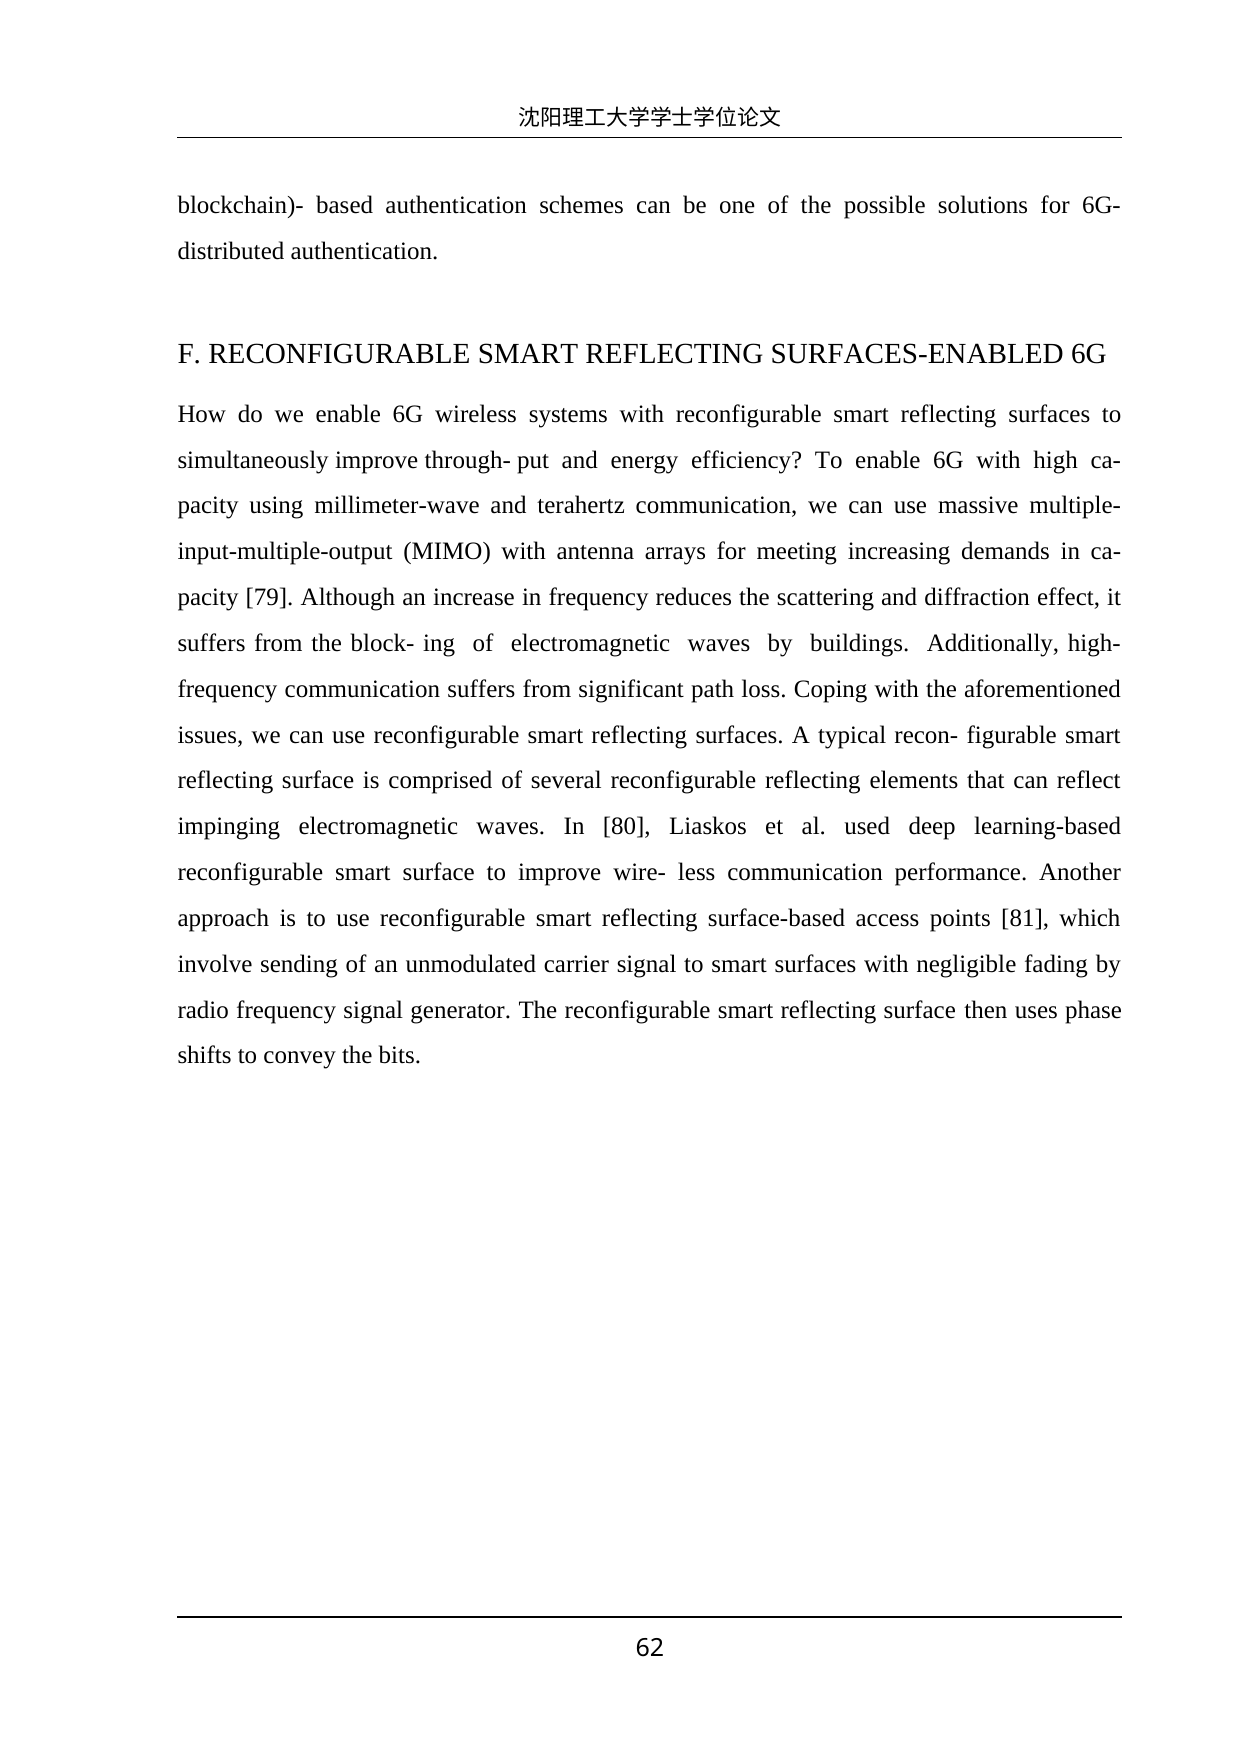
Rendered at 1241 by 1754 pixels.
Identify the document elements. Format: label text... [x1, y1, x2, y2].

text How do we enable 6G wireless systems with reconfigurable smart reflecting surfaces to simultaneously improve through- put and energy efficiency? To enable 6G with high ca- pacity using millimeter-wave and terahertz communication, we can use massive multiple-input-multiple-output (MIMO) with antenna arrays for meeting increasing demands in ca- pacity [79]. Although an increase in frequency reduces the scattering and diffraction effect, it suffers from the block- ing of electromagnetic waves by buildings. Additionally, high-frequency communication suffers from significant path loss. Coping with the aforementioned issues, we can use reconfigurable smart reflecting surfaces. A typical recon- figurable smart reflecting surface is comprised of several reconfigurable reflecting elements that can reflect impinging electromagnetic waves. In [80], Liaskos et al. used deep learning-based reconfigurable smart surface to improve wire- less communication performance. Another approach is to use reconfigurable smart reflecting surface-based access points [81], which involve sending of an unmodulated carrier signal to smart surfaces with negligible fading by radio frequency signal generator. The reconfigurable smart reflecting surface then uses phase shifts to convey the bits. [177, 386, 1122, 1073]
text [177, 177, 1122, 269]
subtitle F. RECONFIGURABLE SMART REFLECTING SURFACES-ENABLED 6G [177, 327, 1122, 373]
